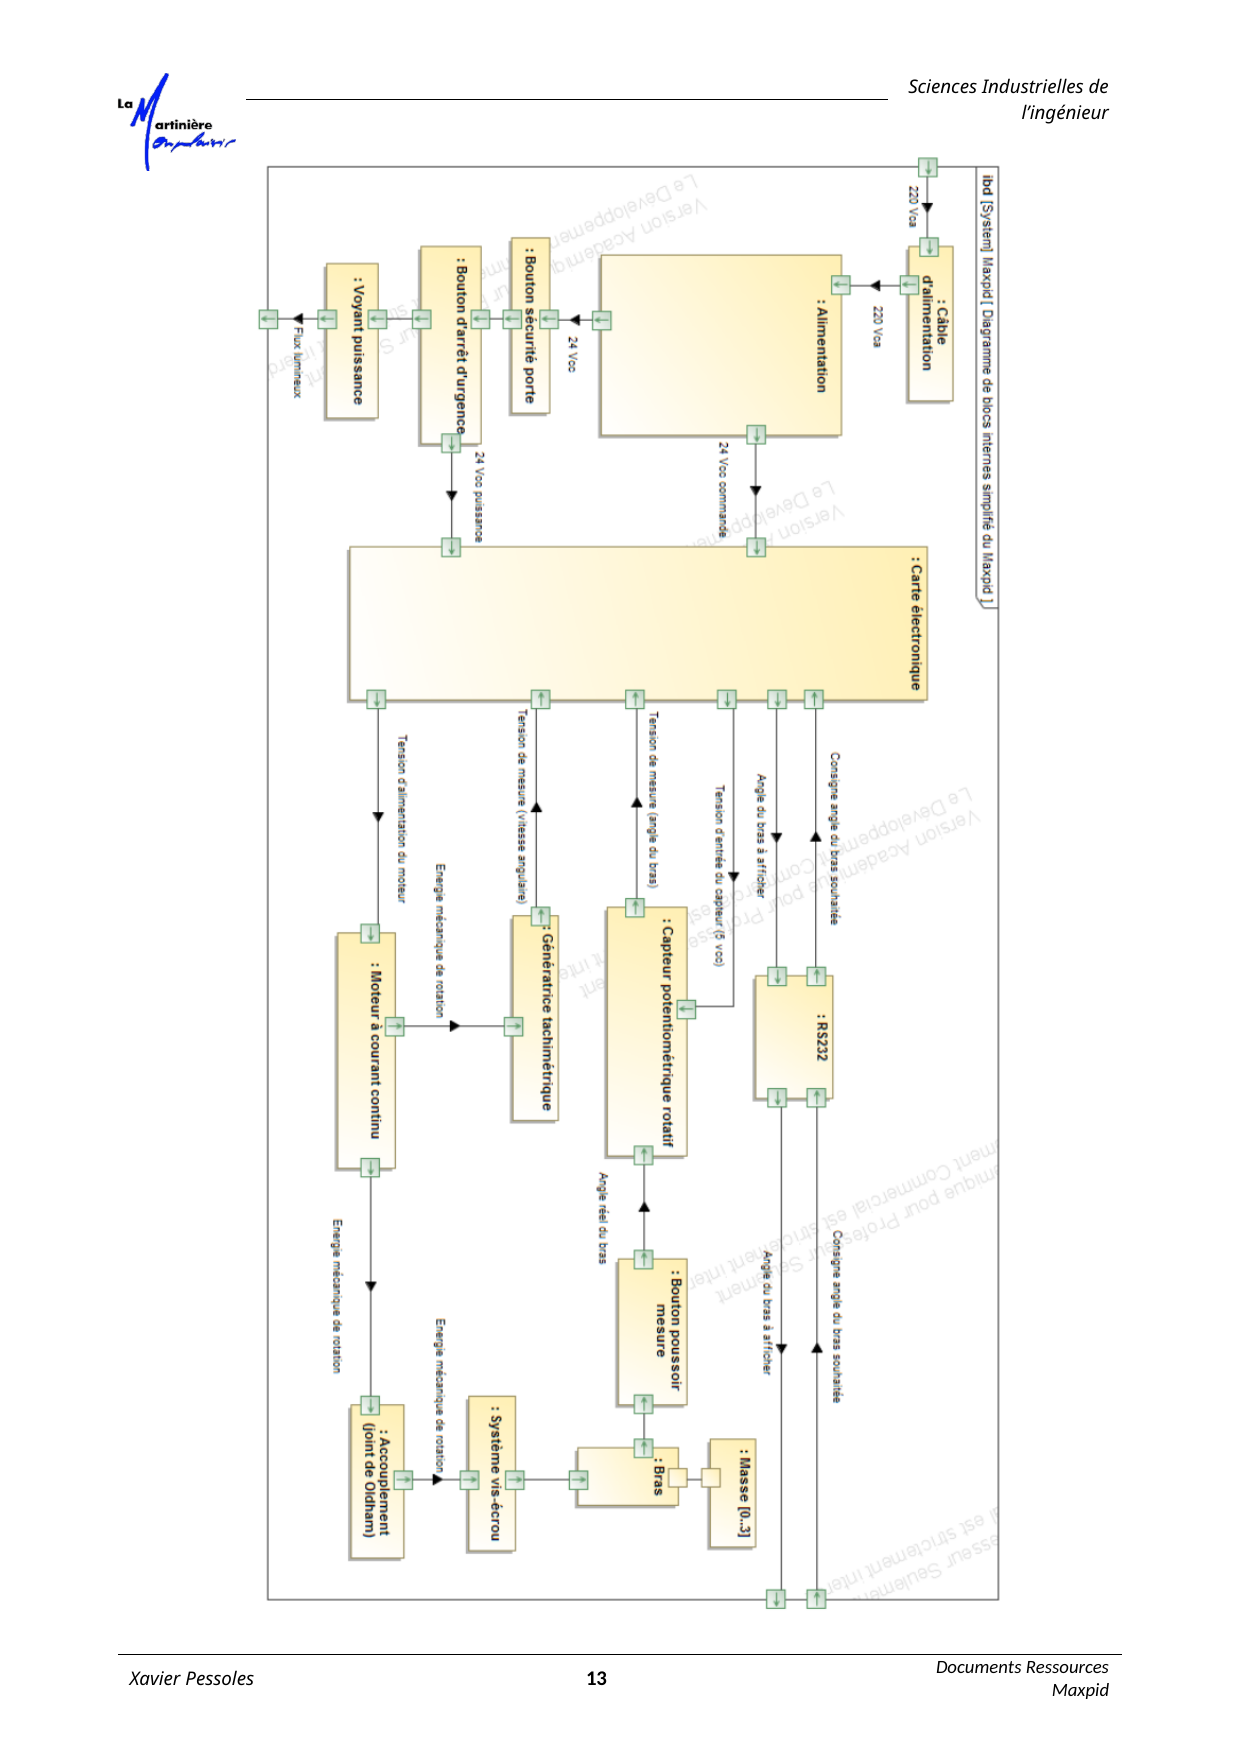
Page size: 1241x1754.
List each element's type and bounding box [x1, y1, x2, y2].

picture [243, 153, 1004, 1625]
picture [117, 73, 236, 171]
